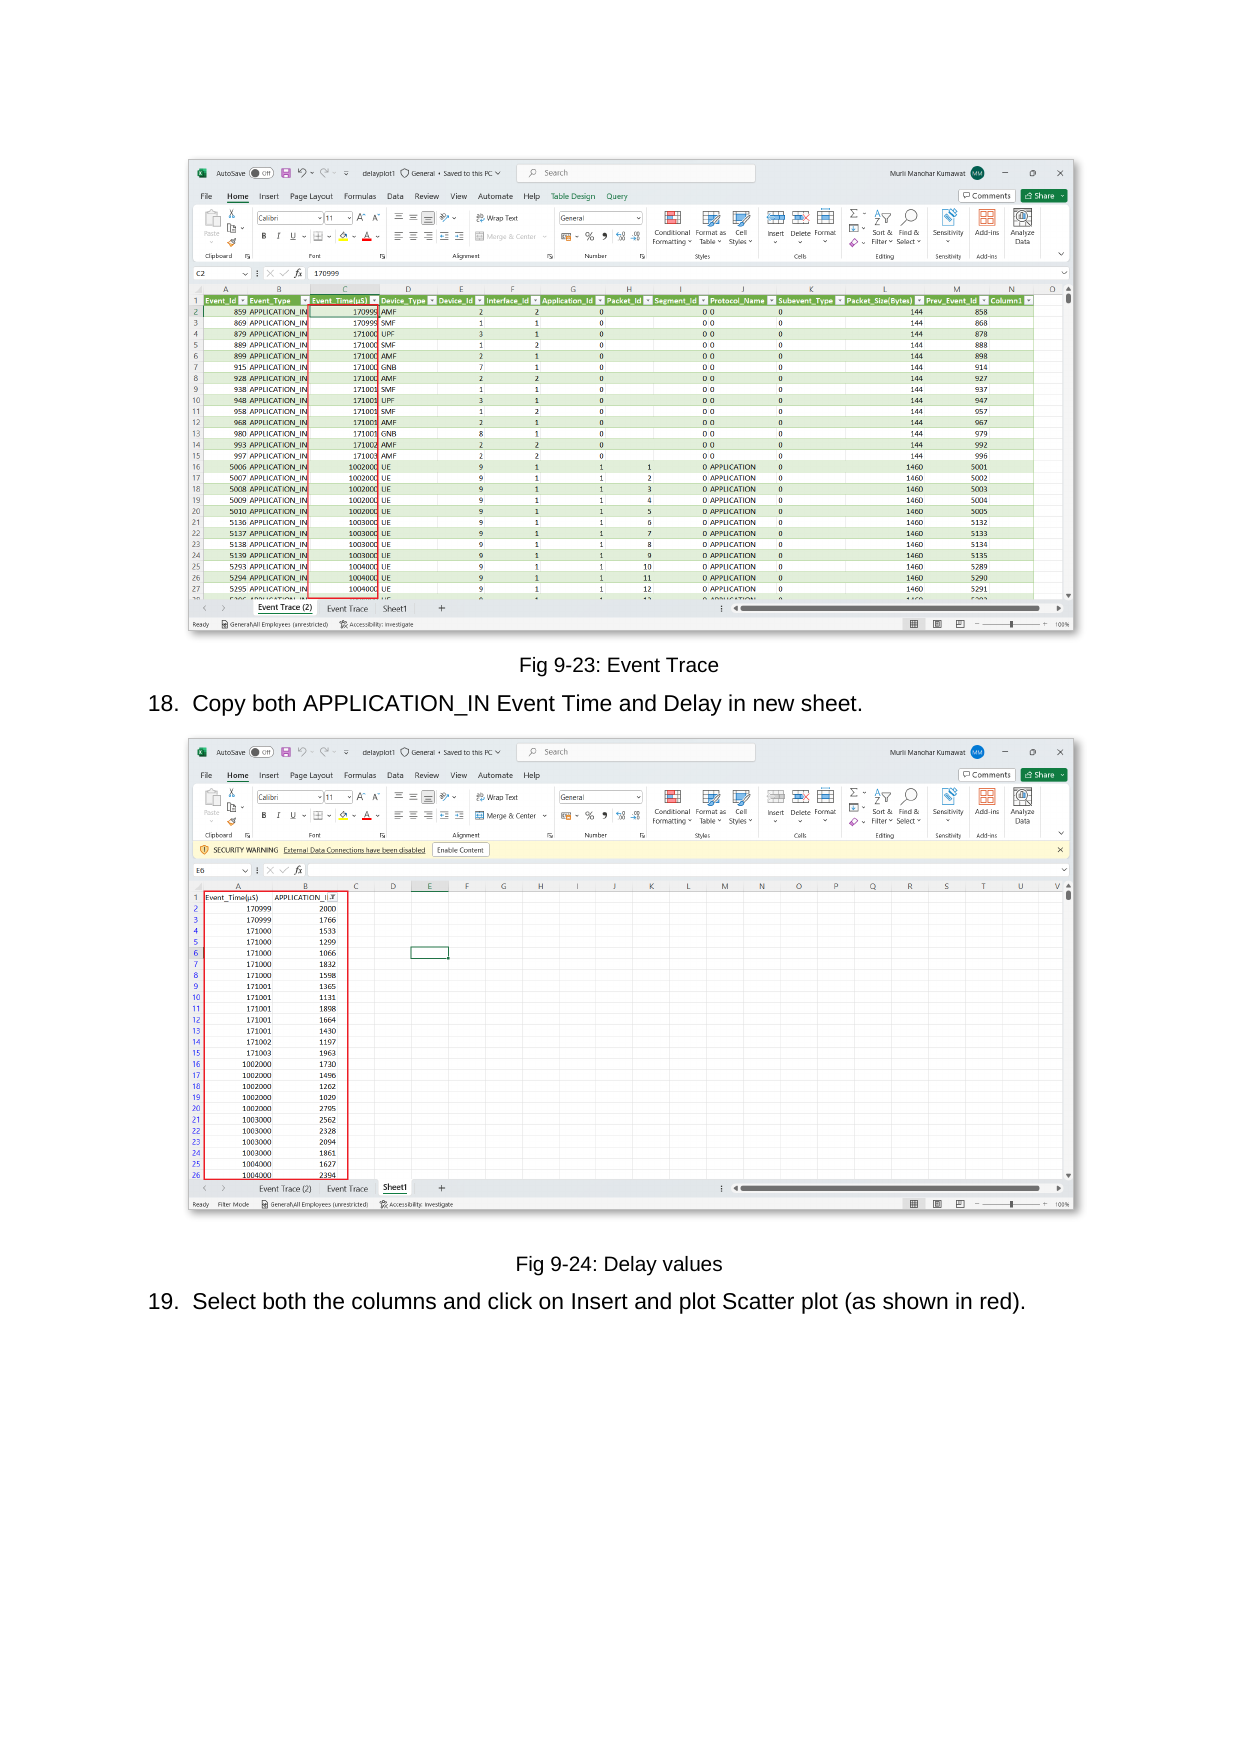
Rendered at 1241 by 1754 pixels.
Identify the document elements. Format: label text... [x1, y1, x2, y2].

picture [189, 160, 1073, 630]
list Select both the columns and click on Insert and plot Scatter plot (as shown in red). [148, 1288, 1090, 1314]
list Copy both APPLICATION_IN Event Time and Delay in new sheet. [148, 690, 1089, 716]
picture [189, 739, 1073, 1209]
